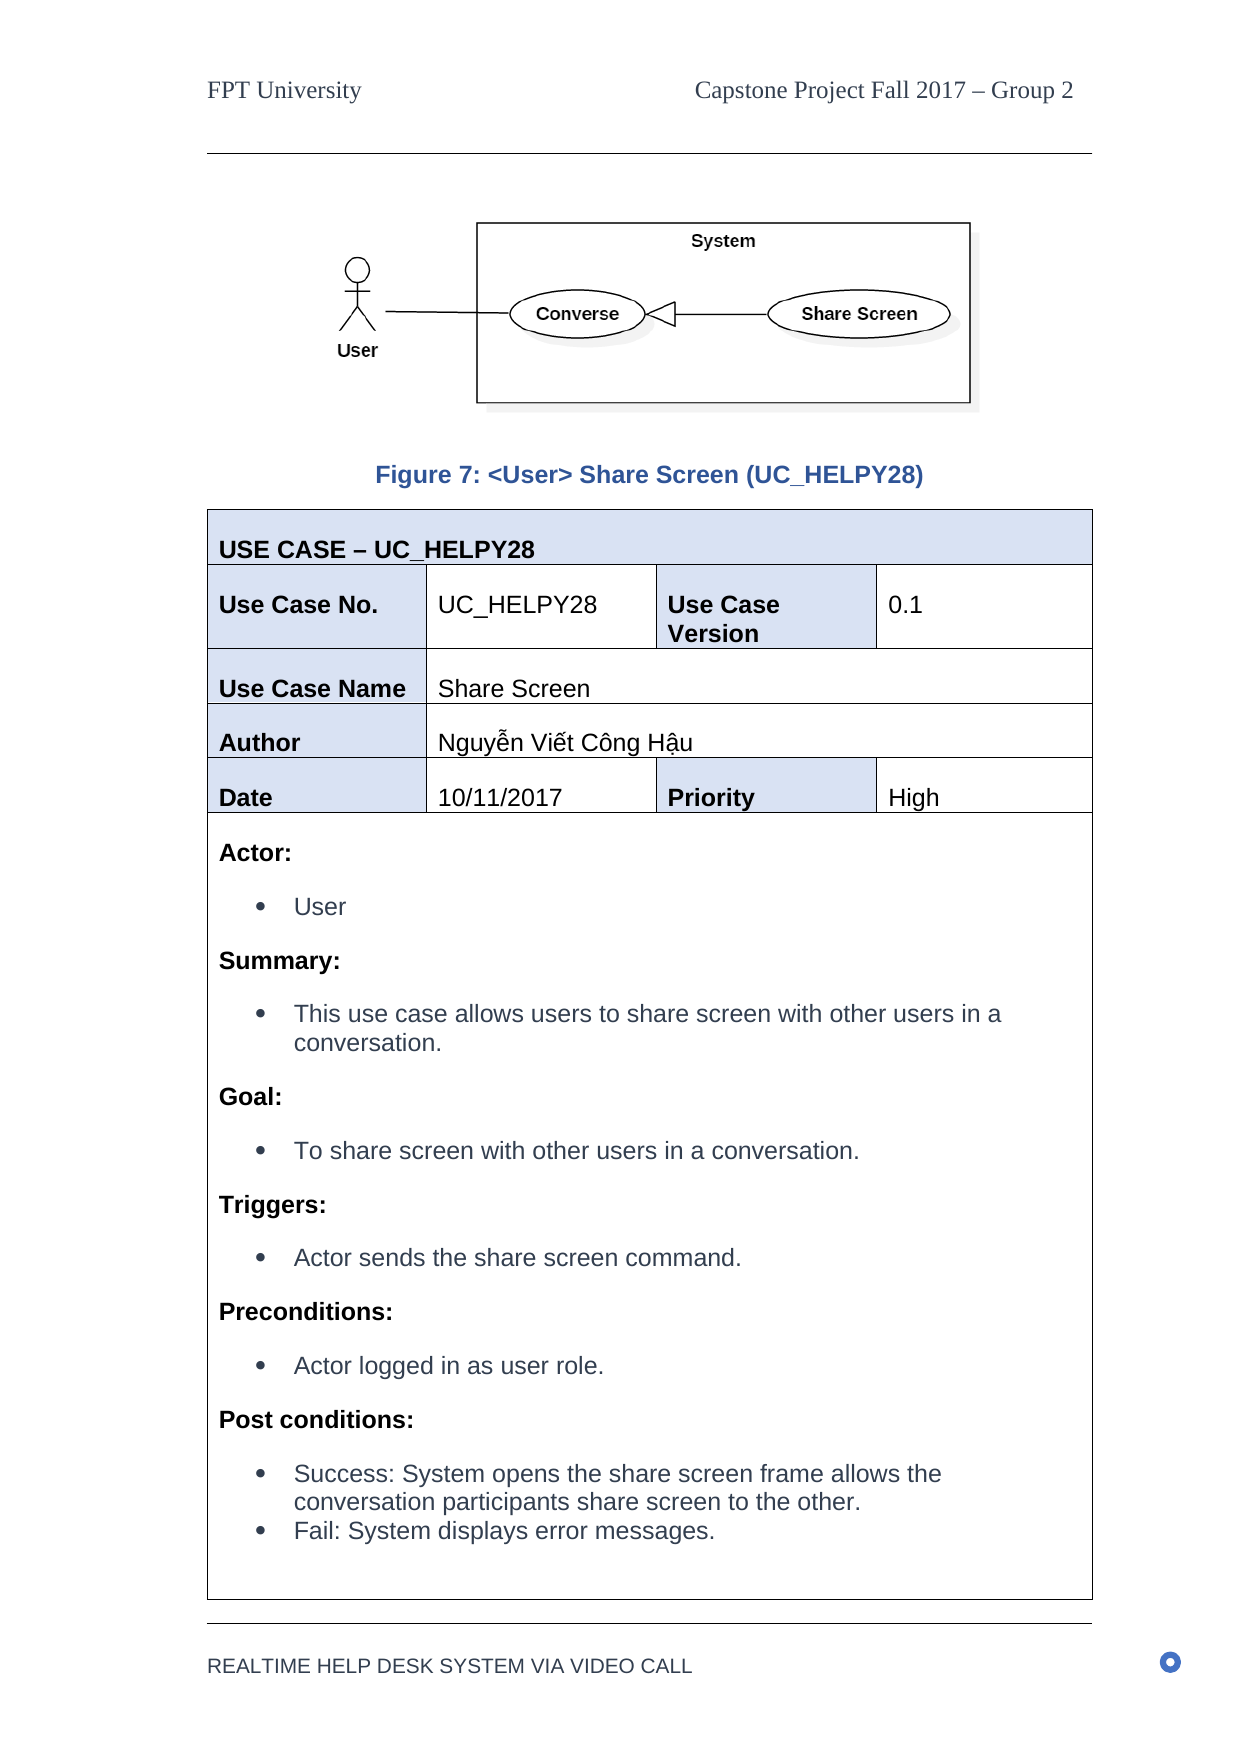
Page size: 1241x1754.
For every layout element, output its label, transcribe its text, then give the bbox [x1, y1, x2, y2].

table_cell Priority [657, 758, 876, 812]
table_cell 10/11/2017 [427, 758, 656, 812]
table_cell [208, 813, 1092, 1599]
table_cell Use Case Name [208, 649, 426, 702]
table_cell Date [208, 758, 426, 812]
table_cell 0.1 [877, 565, 1092, 648]
table_cell UC_HELPY28 [427, 565, 656, 648]
table_cell Nguyễn Viết Công Hậu [427, 704, 1092, 757]
table_cell Use Case No. [208, 565, 426, 648]
text Figure 7: <User> Share Screen (UC_HELPY28) [207, 460, 1092, 488]
table_cell High [877, 758, 1092, 812]
table_cell Share Screen [427, 649, 1092, 702]
table_cell Use Case Version [657, 565, 876, 648]
table_header USE CASE – UC_HELPY28 [208, 510, 1092, 564]
table_cell Author [208, 704, 426, 757]
picture [295, 183, 1004, 433]
